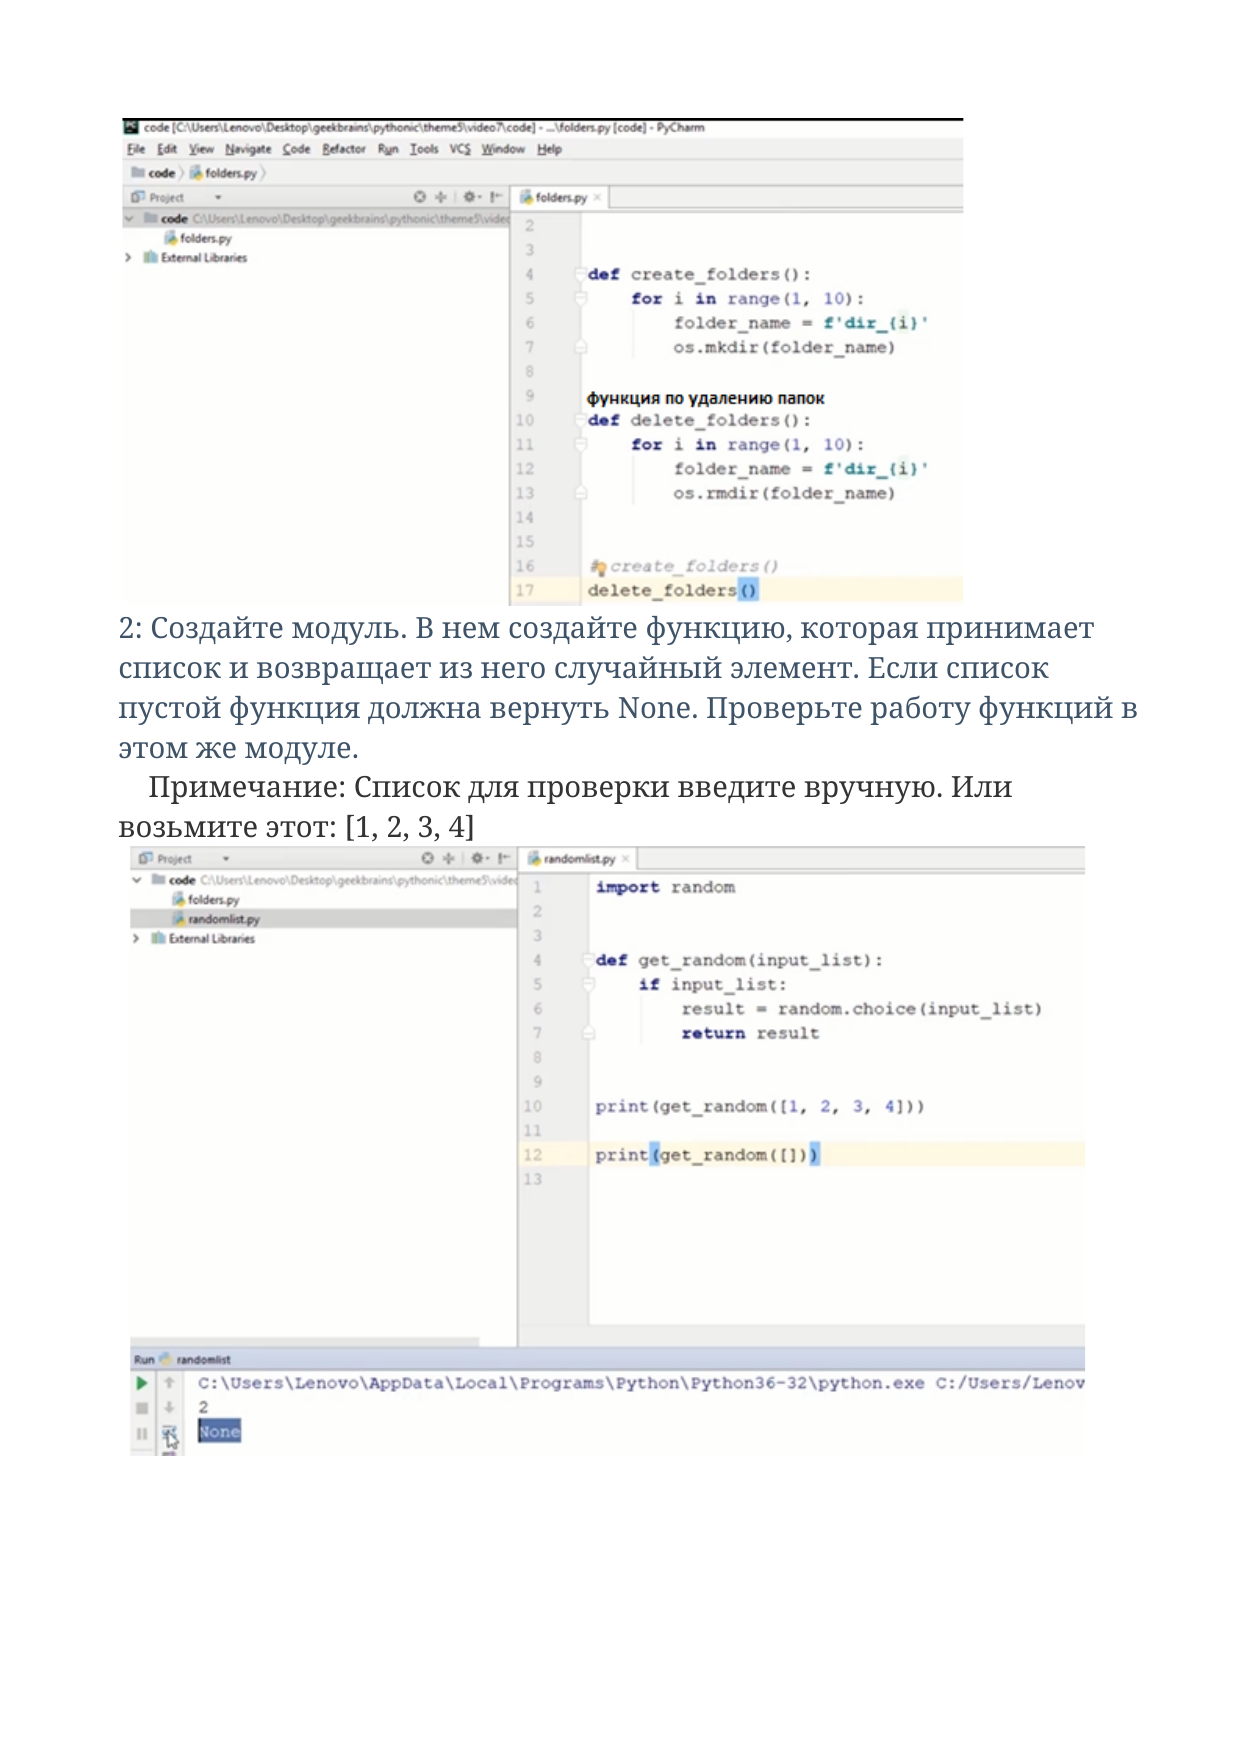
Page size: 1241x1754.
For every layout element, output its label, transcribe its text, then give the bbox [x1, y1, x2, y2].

text Примечание: Список для проверки введите вручную. Или возьмите этот: [1, 2, 3, 4] [118, 767, 1152, 846]
picture [118, 118, 964, 606]
picture [118, 846, 1086, 1456]
subtitle 2: Создайте модуль. В нем создайте функцию, которая принимает список и возвращает из него случайный элемент. Если список пустой функция должна вернуть None. Проверьте работу функций в этом же модуле. [118, 608, 1152, 767]
